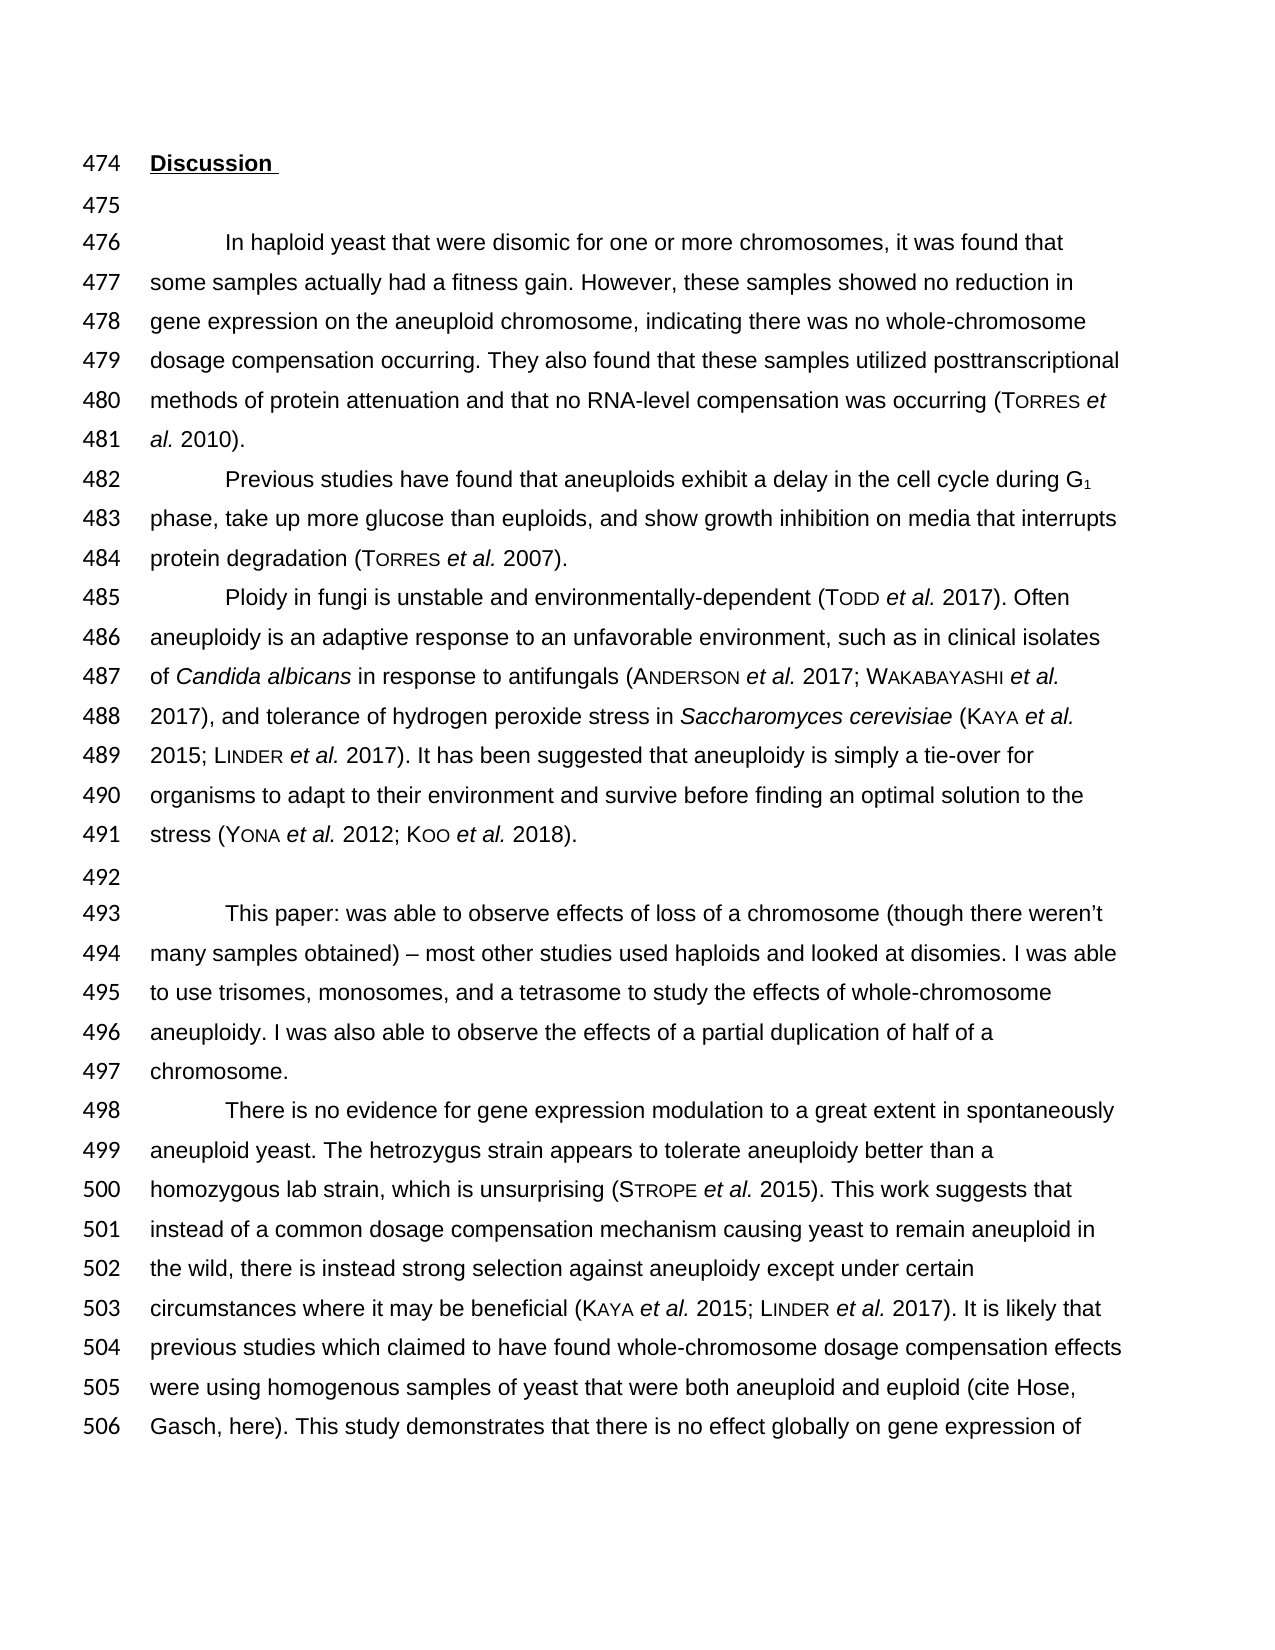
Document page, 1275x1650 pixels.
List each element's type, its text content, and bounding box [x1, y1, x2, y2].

text This paper: was able to observe effects of loss of a chromosome (though there weren’t many samples obtained) – most other studies used haploids and looked at disomies. I was able to use trisomes, monosomes, and a tetrasome to study the effects of whole-chromosome aneuploidy. I was also able to observe the effects of a partial duplication of half of a chromosome. [150, 900, 1125, 1084]
text Discussion [150, 150, 1125, 176]
text Ploidy in fungi is unstable and environmentally-dependent (Todd et al. 2017). Often aneuploidy is an adaptive response to an unfavorable environment, such as in clinical isolates of Candida albicans in response to antifungals (Anderson et al. 2017; Wakabayashi et al. 2017), and tolerance of hydrogen peroxide stress in Saccharomyces cerevisiae (Kaya et al. 2015; Linder et al. 2017). It has been suggested that aneuploidy is simply a tie-over for organisms to adapt to their environment and survive before finding an optimal solution to the stress (Yona et al. 2012; Koo et al. 2018). [150, 584, 1125, 847]
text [150, 1097, 1125, 1440]
text Previous studies have found that aneuploids exhibit a delay in the cell cycle during G1 phase, take up more glucose than euploids, and show growth inhibition on media that interrupts protein degradation (Torres et al. 2007). [150, 466, 1125, 571]
text In haploid yeast that were disomic for one or more chromosomes, it was found that some samples actually had a fitness gain. However, these samples showed no reduction in gene expression on the aneuploid chromosome, indicating there was no whole-chromosome dosage compensation occurring. They also found that these samples utilized posttranscriptional methods of protein attenuation and that no RNA-level compensation was occurring (Torres et al. 2010). [150, 229, 1125, 453]
